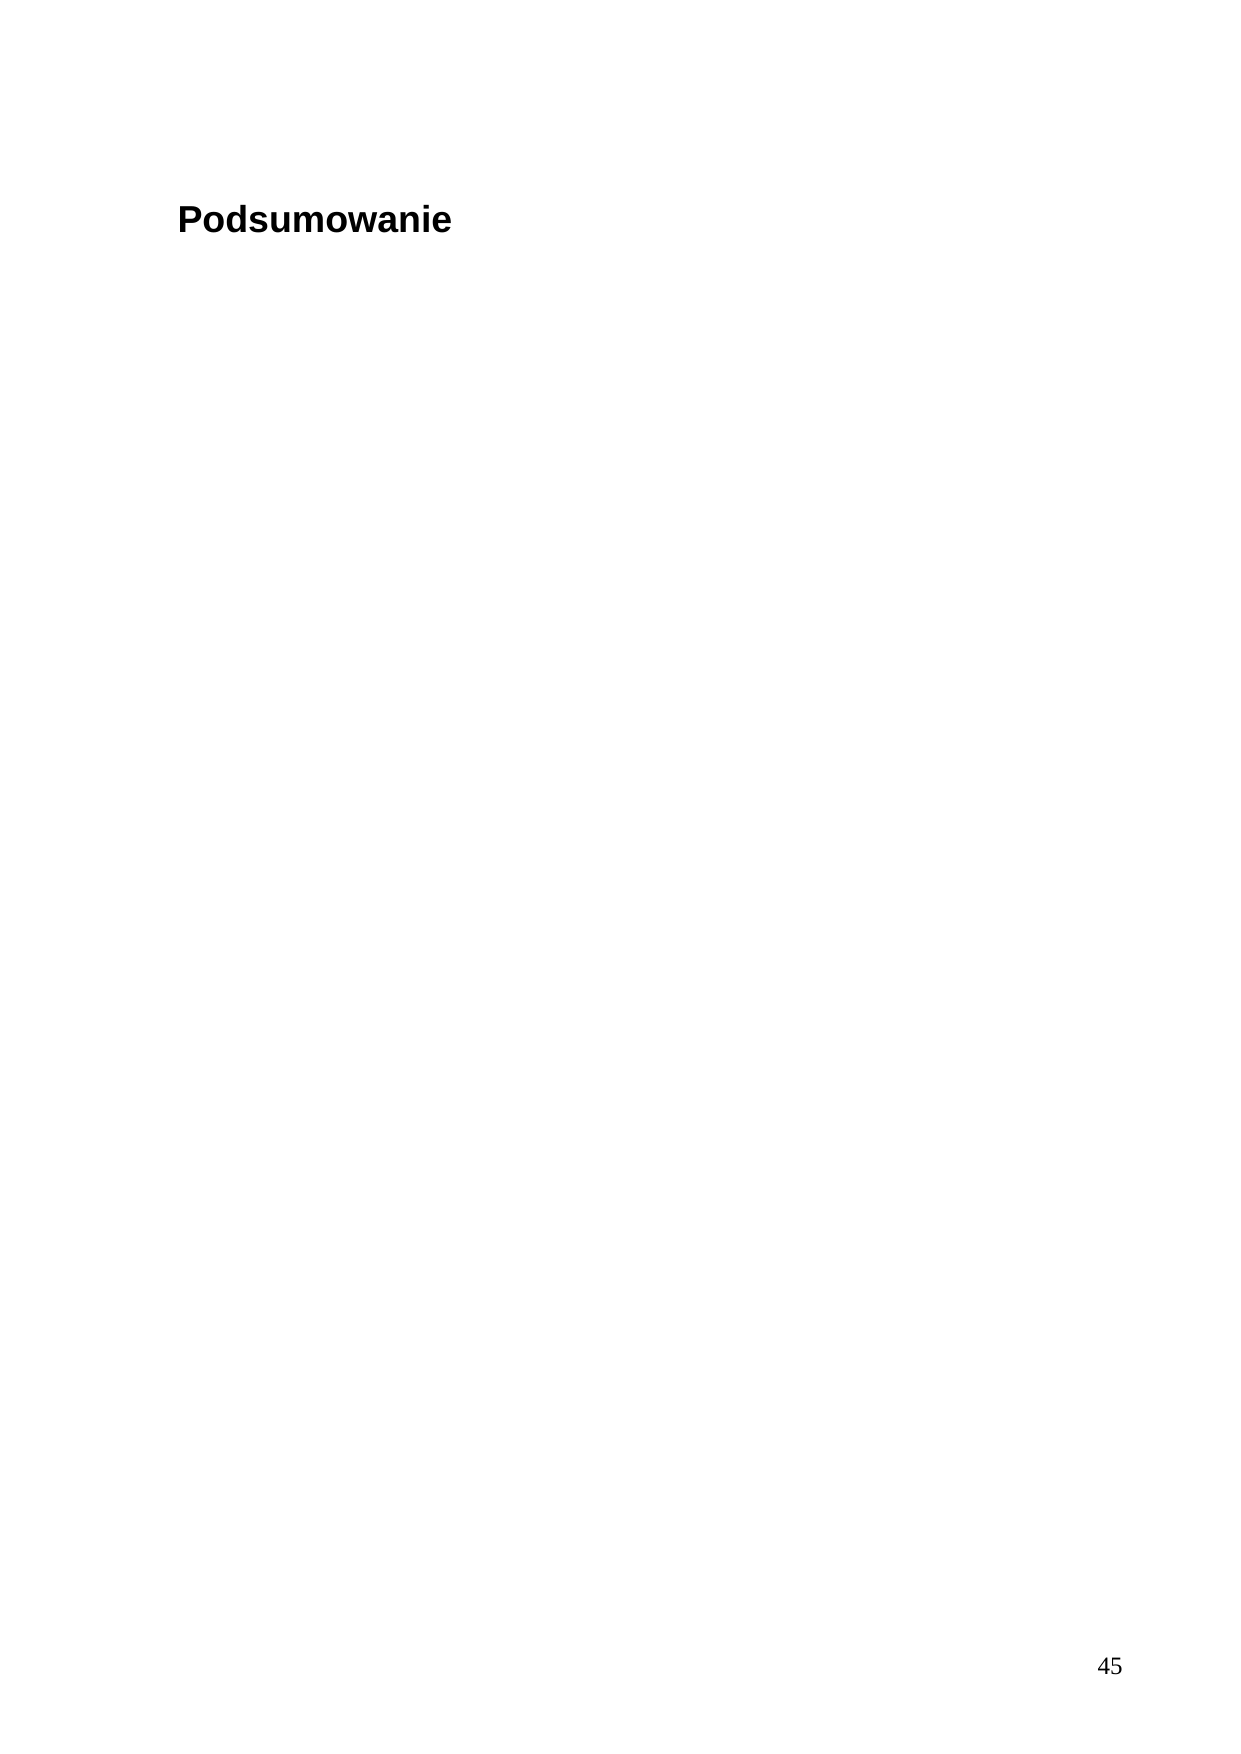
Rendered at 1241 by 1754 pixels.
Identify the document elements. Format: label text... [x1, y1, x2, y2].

subtitle Podsumowanie [177, 198, 1122, 241]
